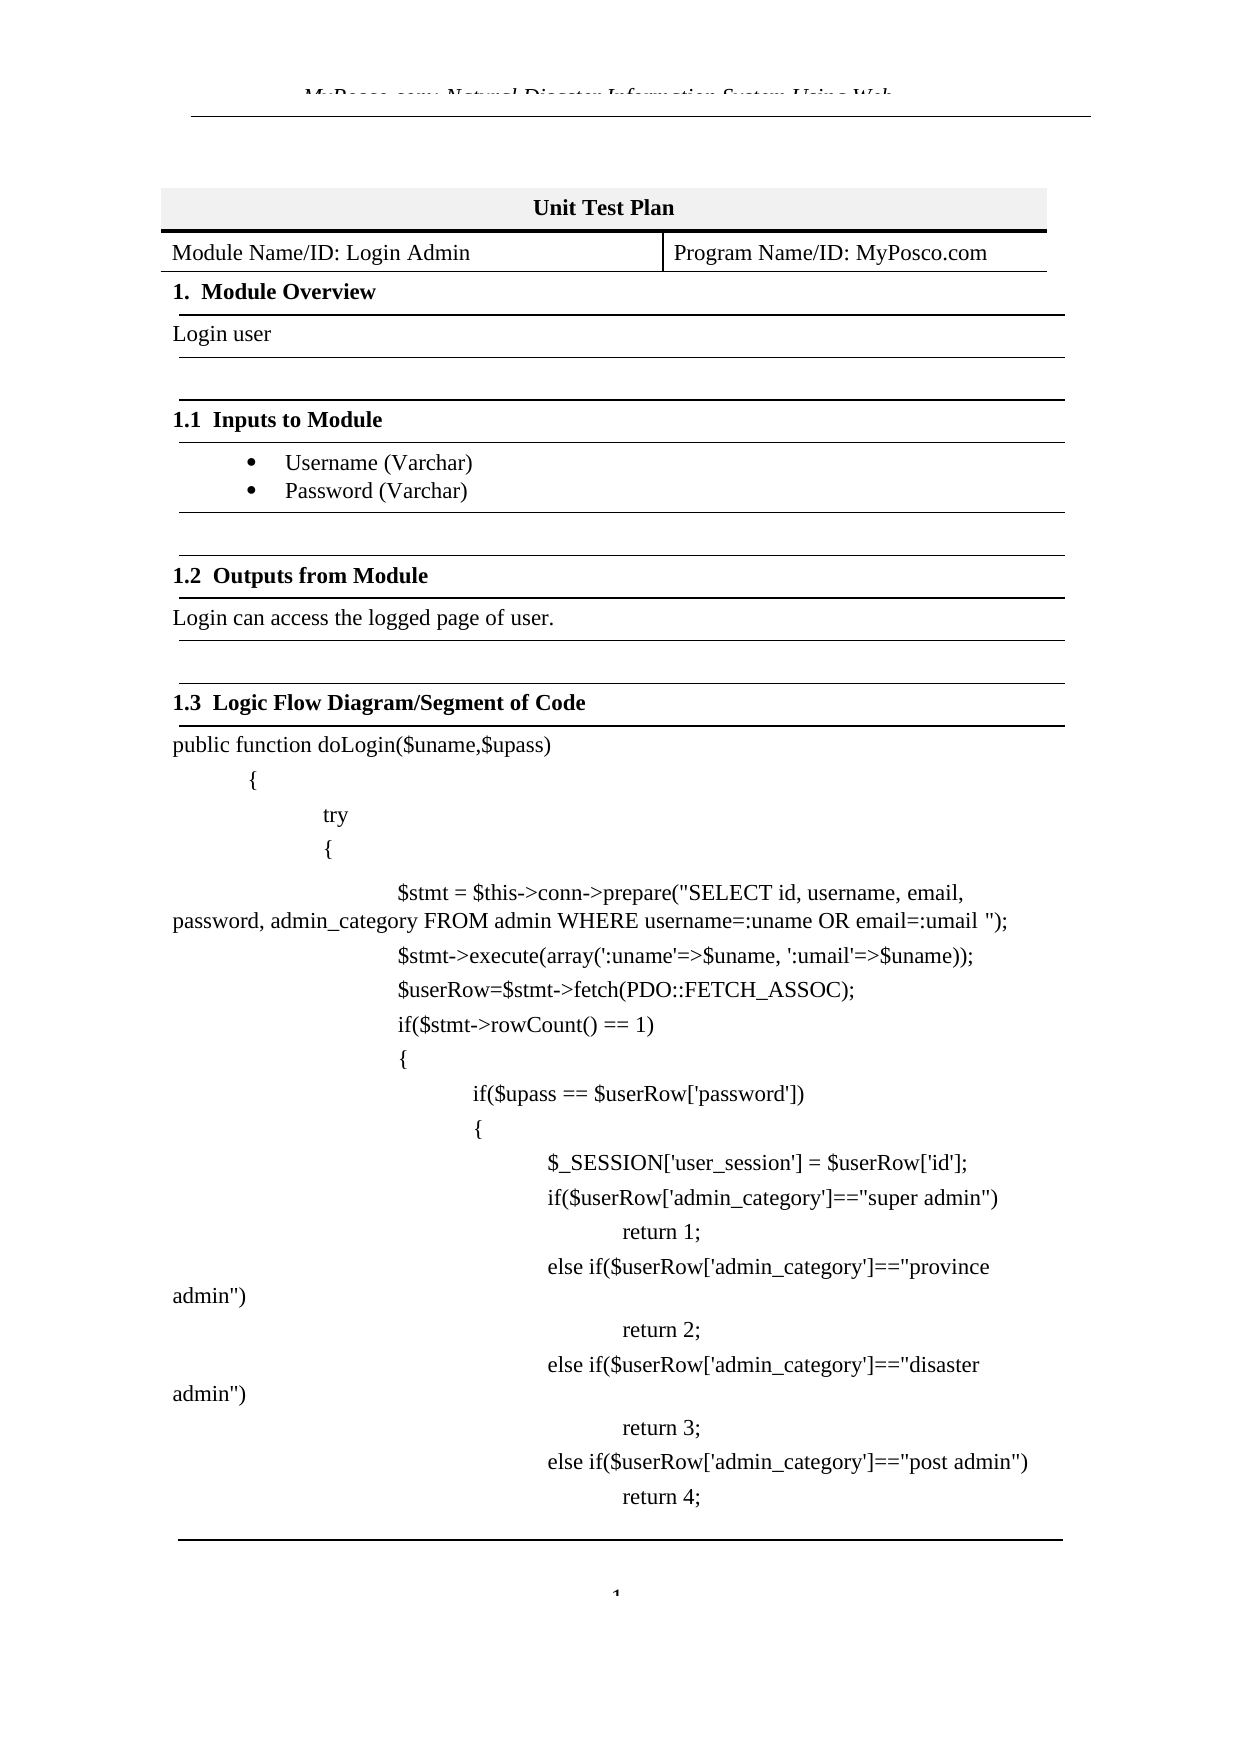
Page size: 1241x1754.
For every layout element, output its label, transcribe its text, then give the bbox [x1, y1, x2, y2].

text else if($userRow['admin_category']=="province [547, 1253, 1079, 1279]
list Module Overview [172, 278, 1081, 305]
text else if($userRow['admin_category']=="disaster [547, 1351, 1079, 1377]
text public function doLogin($uname,$upass) [172, 732, 1081, 758]
text $stmt->execute(array(':uname'=>$uname, ':umail'=>$uname)); [398, 942, 1081, 968]
text $stmt = $this->conn->prepare("SELECT id, username, email, [397, 879, 1103, 905]
text { [261, 1115, 695, 1141]
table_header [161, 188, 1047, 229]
text return 3; [622, 1414, 1079, 1440]
text { [150, 836, 334, 862]
text return 1; [622, 1218, 1079, 1244]
text else if($userRow['admin_category']=="post admin") return 4; [547, 1448, 1079, 1509]
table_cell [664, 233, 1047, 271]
text Login can access the logged page of user. [172, 604, 1081, 630]
text Login user [172, 320, 1081, 347]
text try [150, 801, 348, 827]
text $userRow=$stmt->fetch(PDO::FETCH_ASSOC); if($stmt->rowCount() == 1) [398, 976, 859, 1037]
list Outputs from Module [172, 562, 1081, 588]
text { [398, 1045, 1081, 1072]
text { [247, 766, 1081, 792]
text password, admin_category FROM admin WHERE username=:uname OR email=:umail "); [172, 907, 1081, 933]
text $_SESSION['user_session'] = $userRow['id']; if($userRow['admin_category']=="super admin") [547, 1149, 1079, 1210]
list Logic Flow Diagram/Segment of Code [172, 689, 1081, 716]
list Password (Varchar) [247, 476, 1081, 504]
list Username (Varchar) [247, 448, 1081, 476]
text admin") [172, 1282, 247, 1308]
text admin") [172, 1380, 247, 1406]
list Inputs to Module [172, 406, 1081, 432]
text return 2; [622, 1316, 1079, 1342]
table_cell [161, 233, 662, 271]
text if($upass == $userRow['password']) [473, 1080, 1081, 1106]
